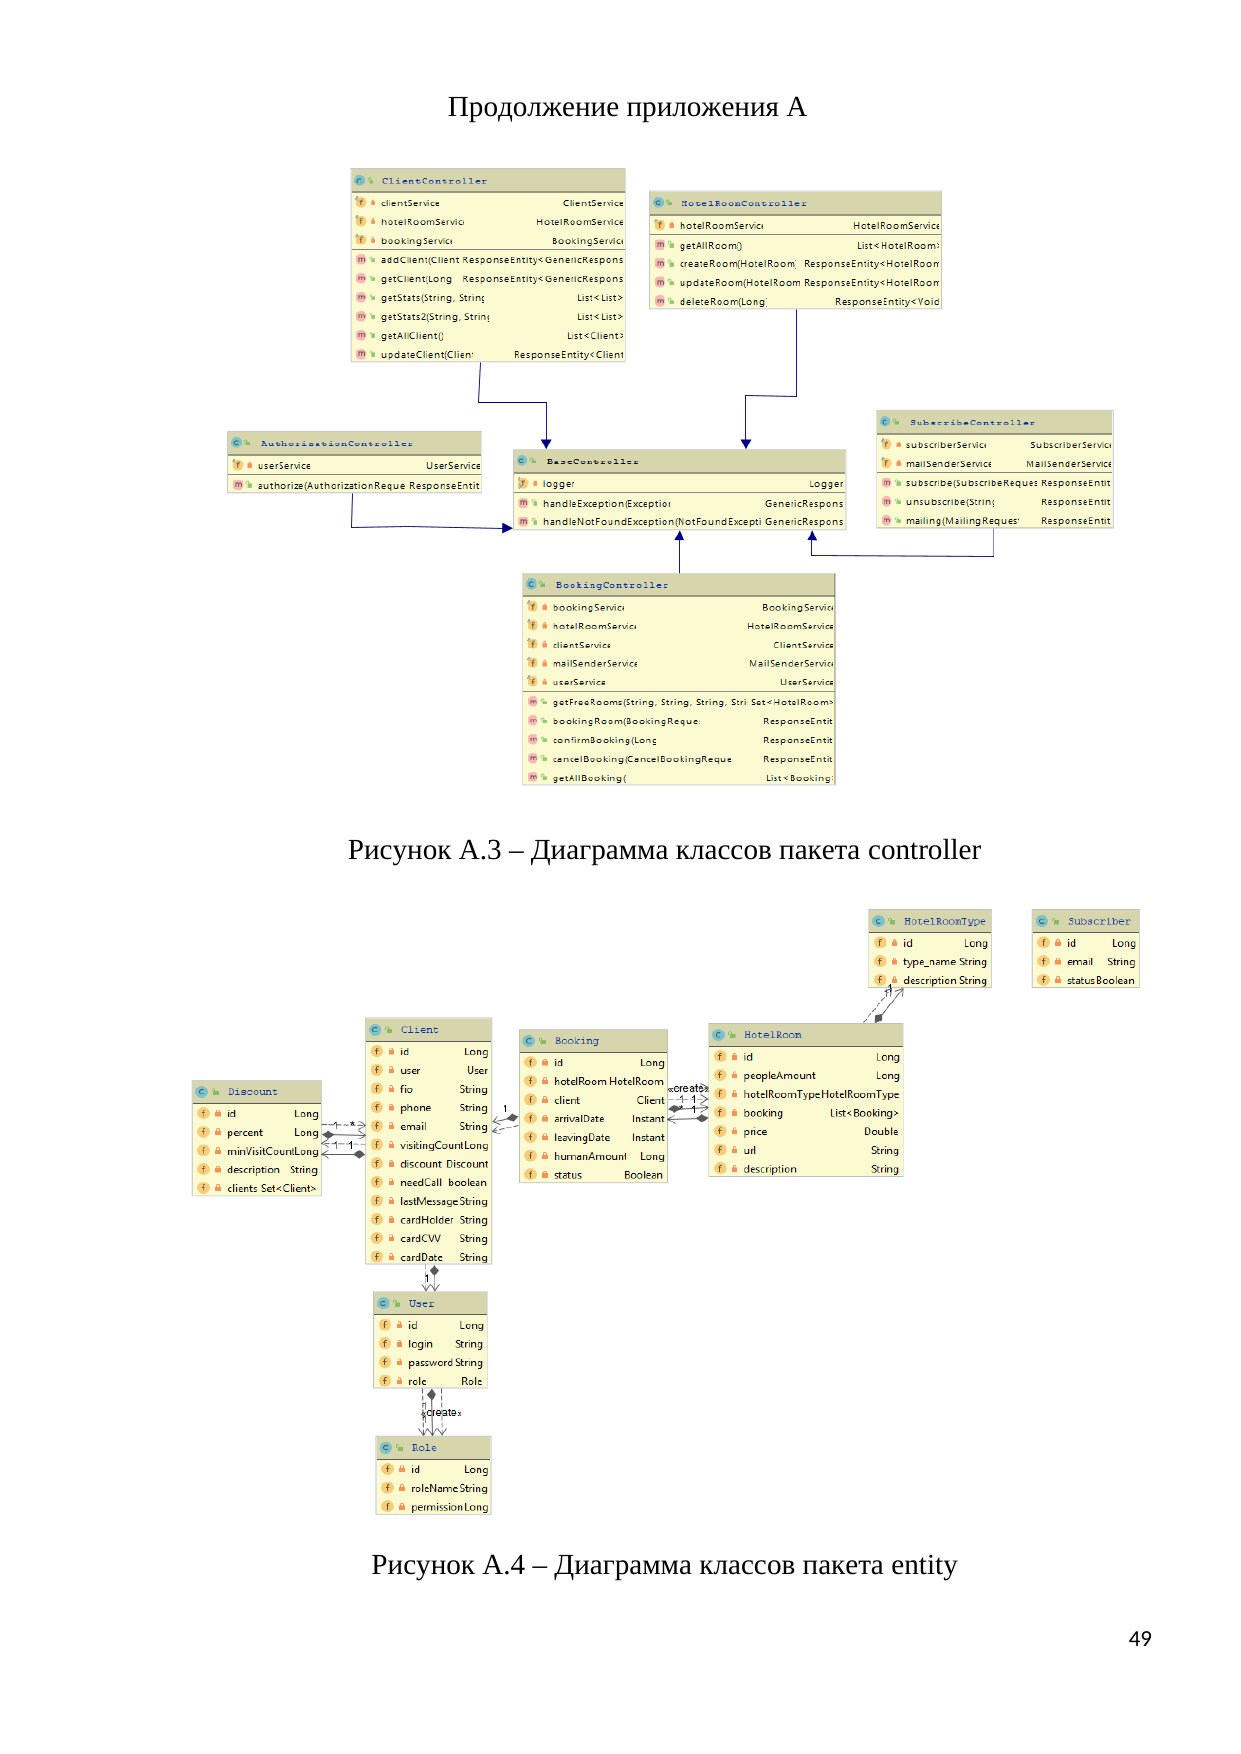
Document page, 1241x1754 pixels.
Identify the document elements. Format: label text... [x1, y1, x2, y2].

text Рисунок А.4 – Диаграмма классов пакета entity [177, 1547, 1152, 1580]
list Рисунок А.3 – Диаграмма классов пакета controller [177, 832, 1152, 866]
picture [207, 165, 1122, 796]
text Продолжение приложения А [103, 89, 1152, 122]
picture [177, 891, 1152, 1522]
